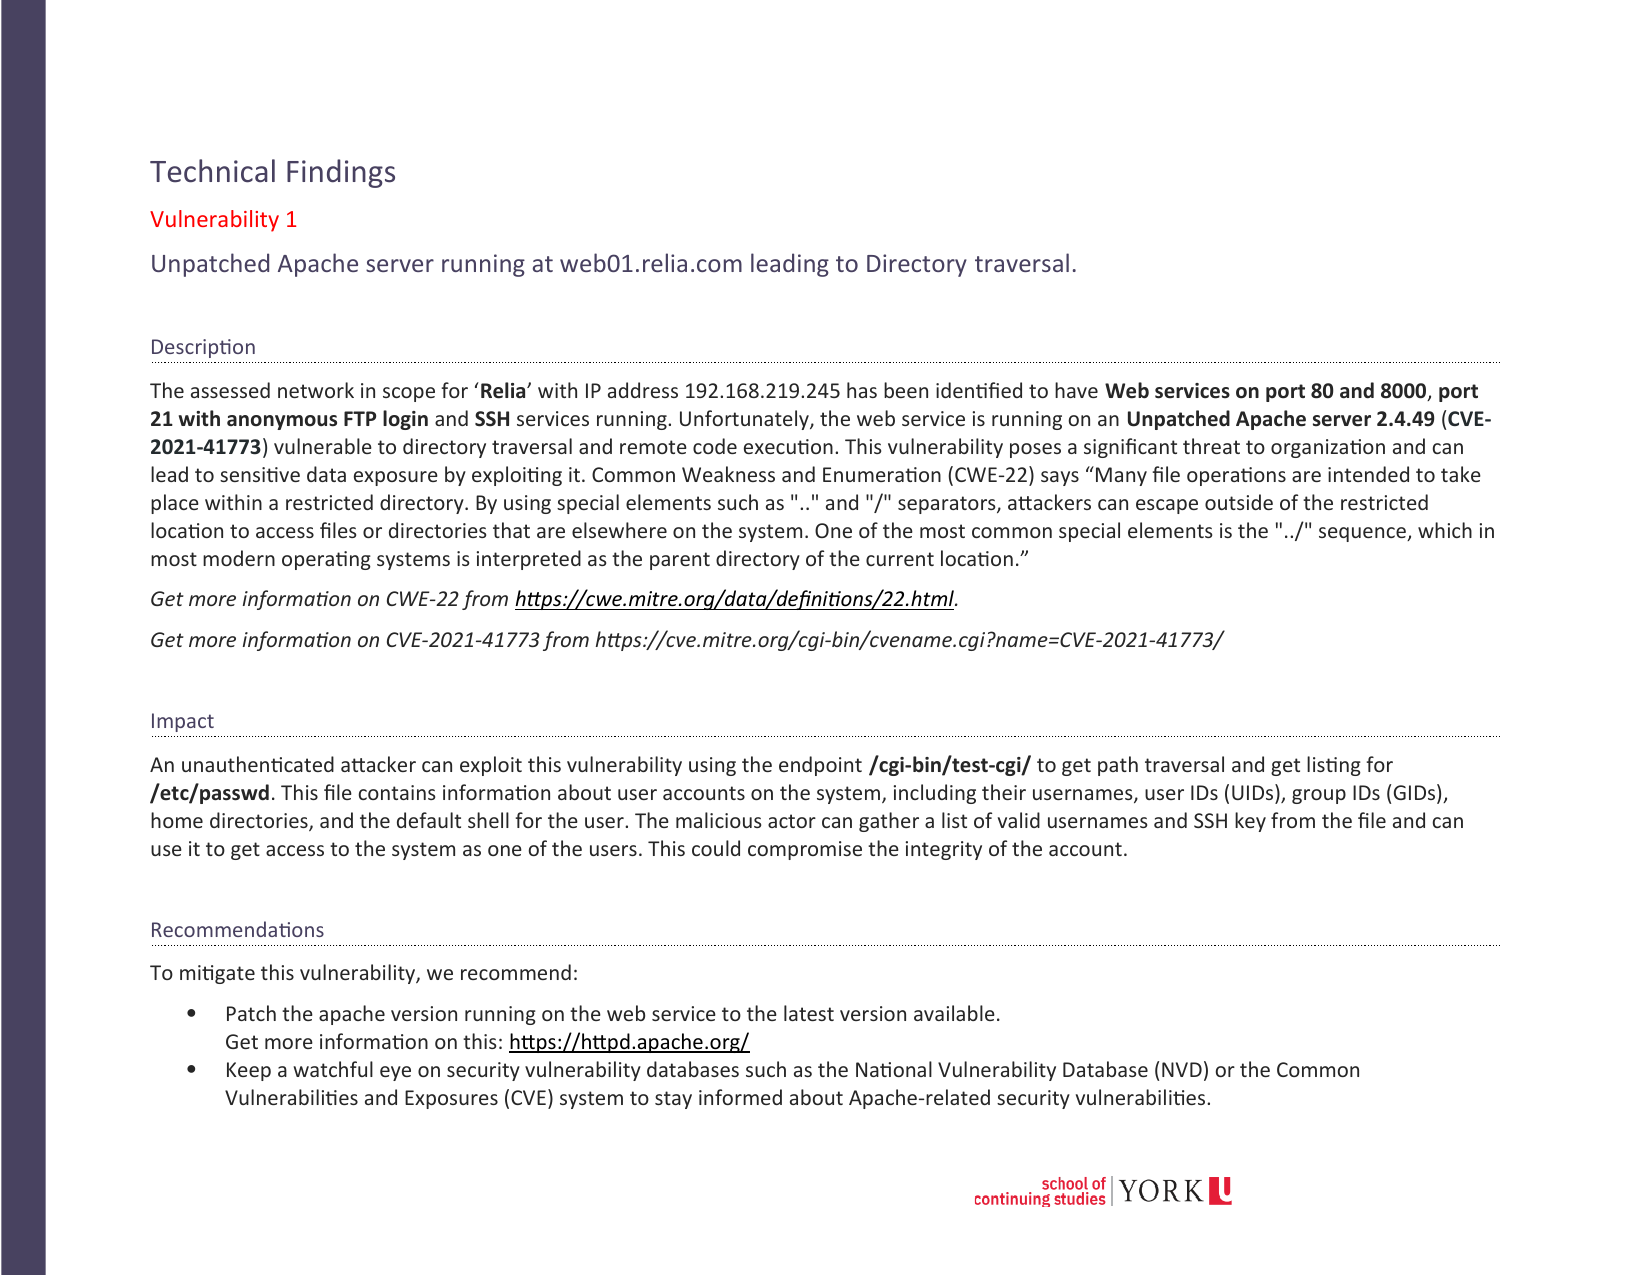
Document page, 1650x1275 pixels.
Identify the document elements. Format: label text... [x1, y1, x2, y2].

text The assessed network in scope for ‘Relia’ with IP address 192.168.219.245 has been identified to have Web services on port 80 and 8000, port 21 with anonymous FTP login and SSH services running. Unfortunately, the web service is running on an Unpatched Apache server 2.4.49 (CVE-2021-41773) vulnerable to directory traversal and remote code execution. This vulnerability poses a significant threat to organization and can lead to sensitive data exposure by exploiting it. Common Weakness and Enumeration (CWE-22) says “Many file operations are intended to take place within a restricted directory. By using special elements such as ".." and "/" separators, attackers can escape outside of the restricted location to access files or directories that are elsewhere on the system. One of the most common special elements is the "../" sequence, which in most modern operating systems is interpreted as the parent directory of the current location.” [150, 376, 1500, 572]
text To mitigate this vulnerability, we recommend: [150, 958, 1500, 987]
subtitle Description [150, 332, 1500, 363]
list Patch the apache version running on the web service to the latest version available. [187, 999, 1500, 1027]
text Get more information on CVE-2021-41773 from https://cve.mitre.org/cgi-bin/cvename.cgi?name=CVE-2021-41773/ [150, 625, 1500, 653]
subtitle Unpatched Apache server running at web01.relia.com leading to Directory traversal. [150, 246, 1500, 279]
list Keep a watchful eye on security vulnerability databases such as the National Vulnerability Database (NVD) or the Common Vulnerabilities and Exposures (CVE) system to stay informed about Apache-related security vulnerabilities. [187, 1055, 1500, 1111]
subtitle Recommendations [150, 915, 1500, 946]
subtitle Impact [150, 706, 1500, 737]
subtitle Technical Findings [150, 150, 1500, 191]
list Get more information on this: https://httpd.apache.org/ [225, 1027, 1500, 1055]
text Vulnerability 1 [150, 203, 1500, 234]
text Get more information on CWE-22 from https://cwe.mitre.org/data/definitions/22.html. [150, 584, 1500, 613]
text An unauthenticated attacker can exploit this vulnerability using the endpoint /cgi-bin/test-cgi/ to get path traversal and get listing for /etc/passwd. This file contains information about user accounts on the system, including their usernames, user IDs (UIDs), group IDs (GIDs), home directories, and the default shell for the user. The malicious actor can gather a list of valid usernames and SSH key from the file and can use it to get access to the system as one of the users. This could compromise the integrity of the account. [150, 750, 1500, 862]
